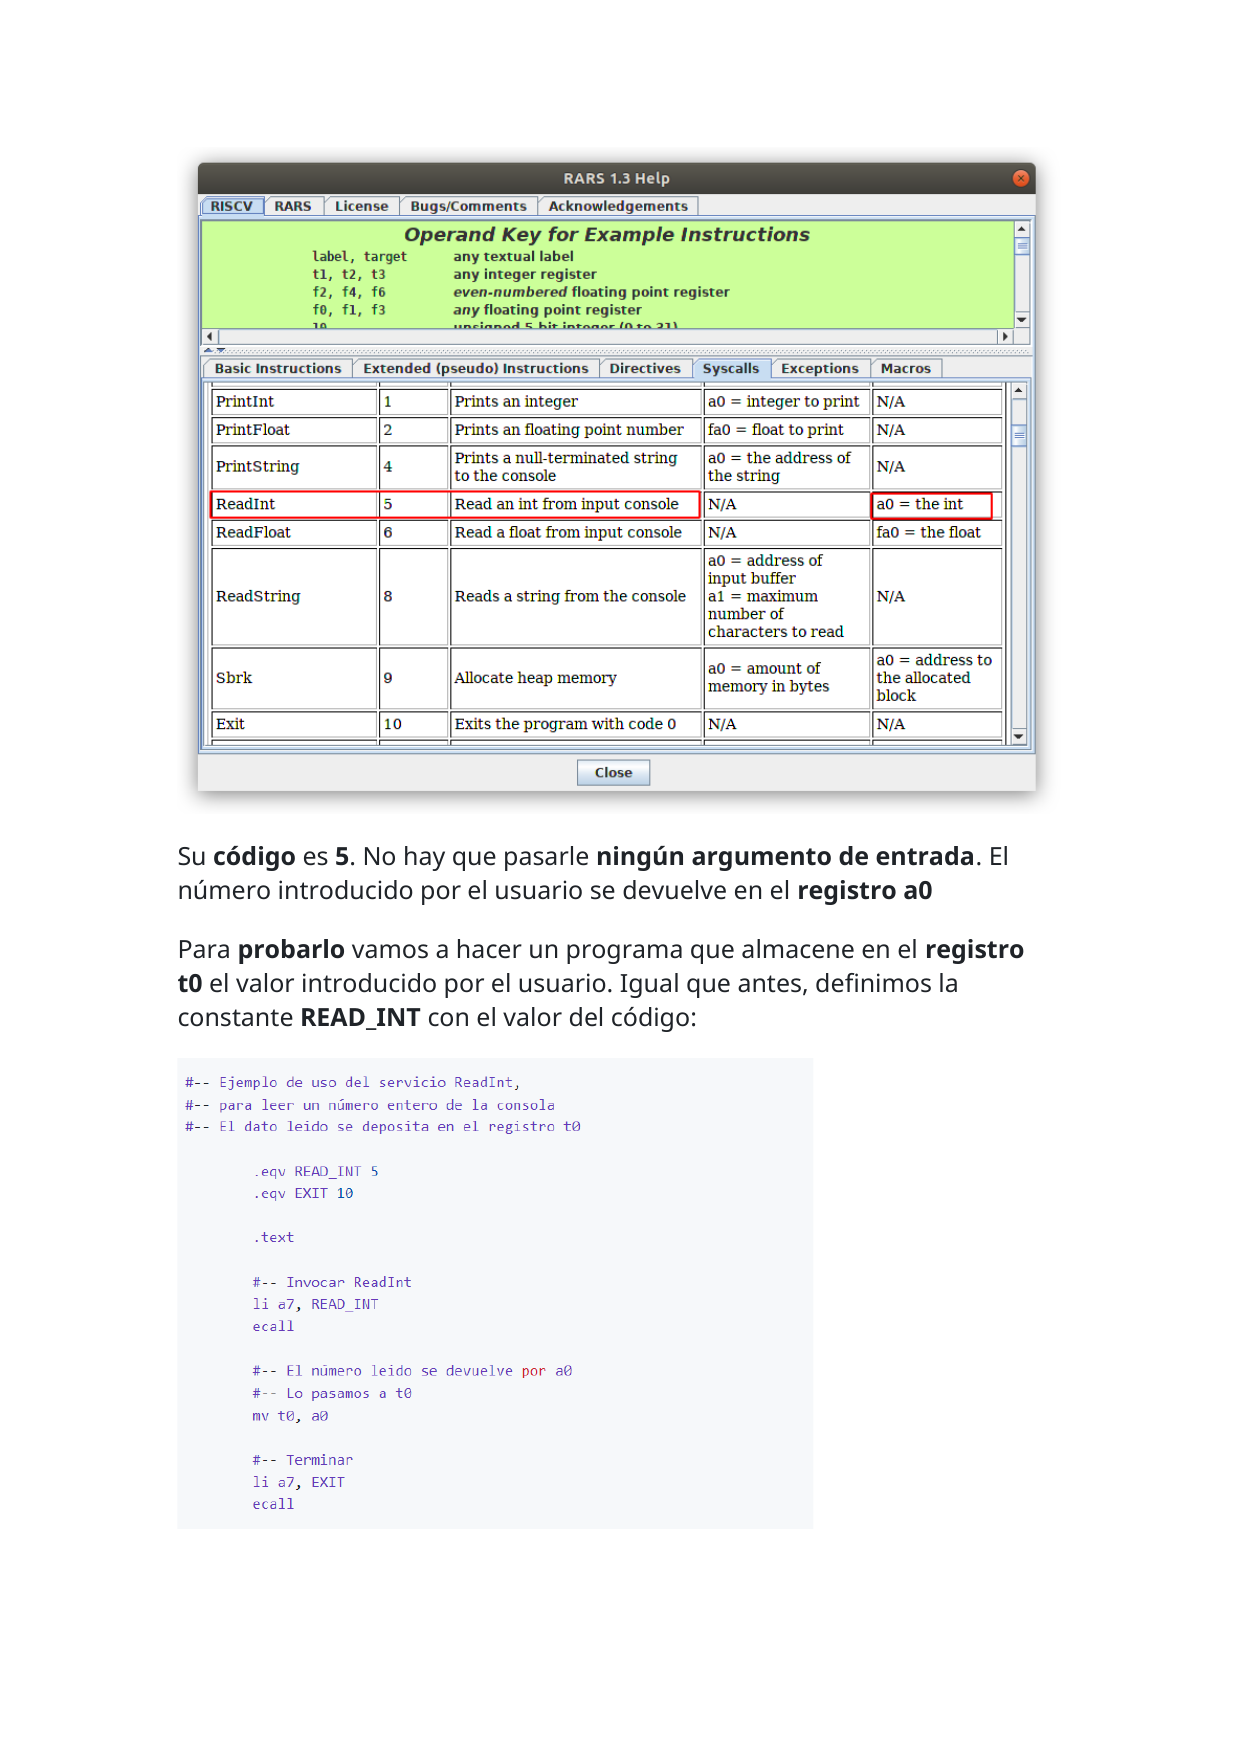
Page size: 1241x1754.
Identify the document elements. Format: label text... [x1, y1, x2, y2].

text Para probarlo vamos a hacer un programa que almacene en el registro t0 el valor introducido por el usuario. Igual que antes, definimos la constante READ_INT con el valor del código: [177, 932, 1063, 1034]
text Su código es 5. No hay que pasarle ningún argumento de entrada. El número introducido por el usuario se devuelve en el registro a0 [177, 838, 1063, 907]
picture [177, 1058, 814, 1529]
picture [177, 147, 1063, 814]
